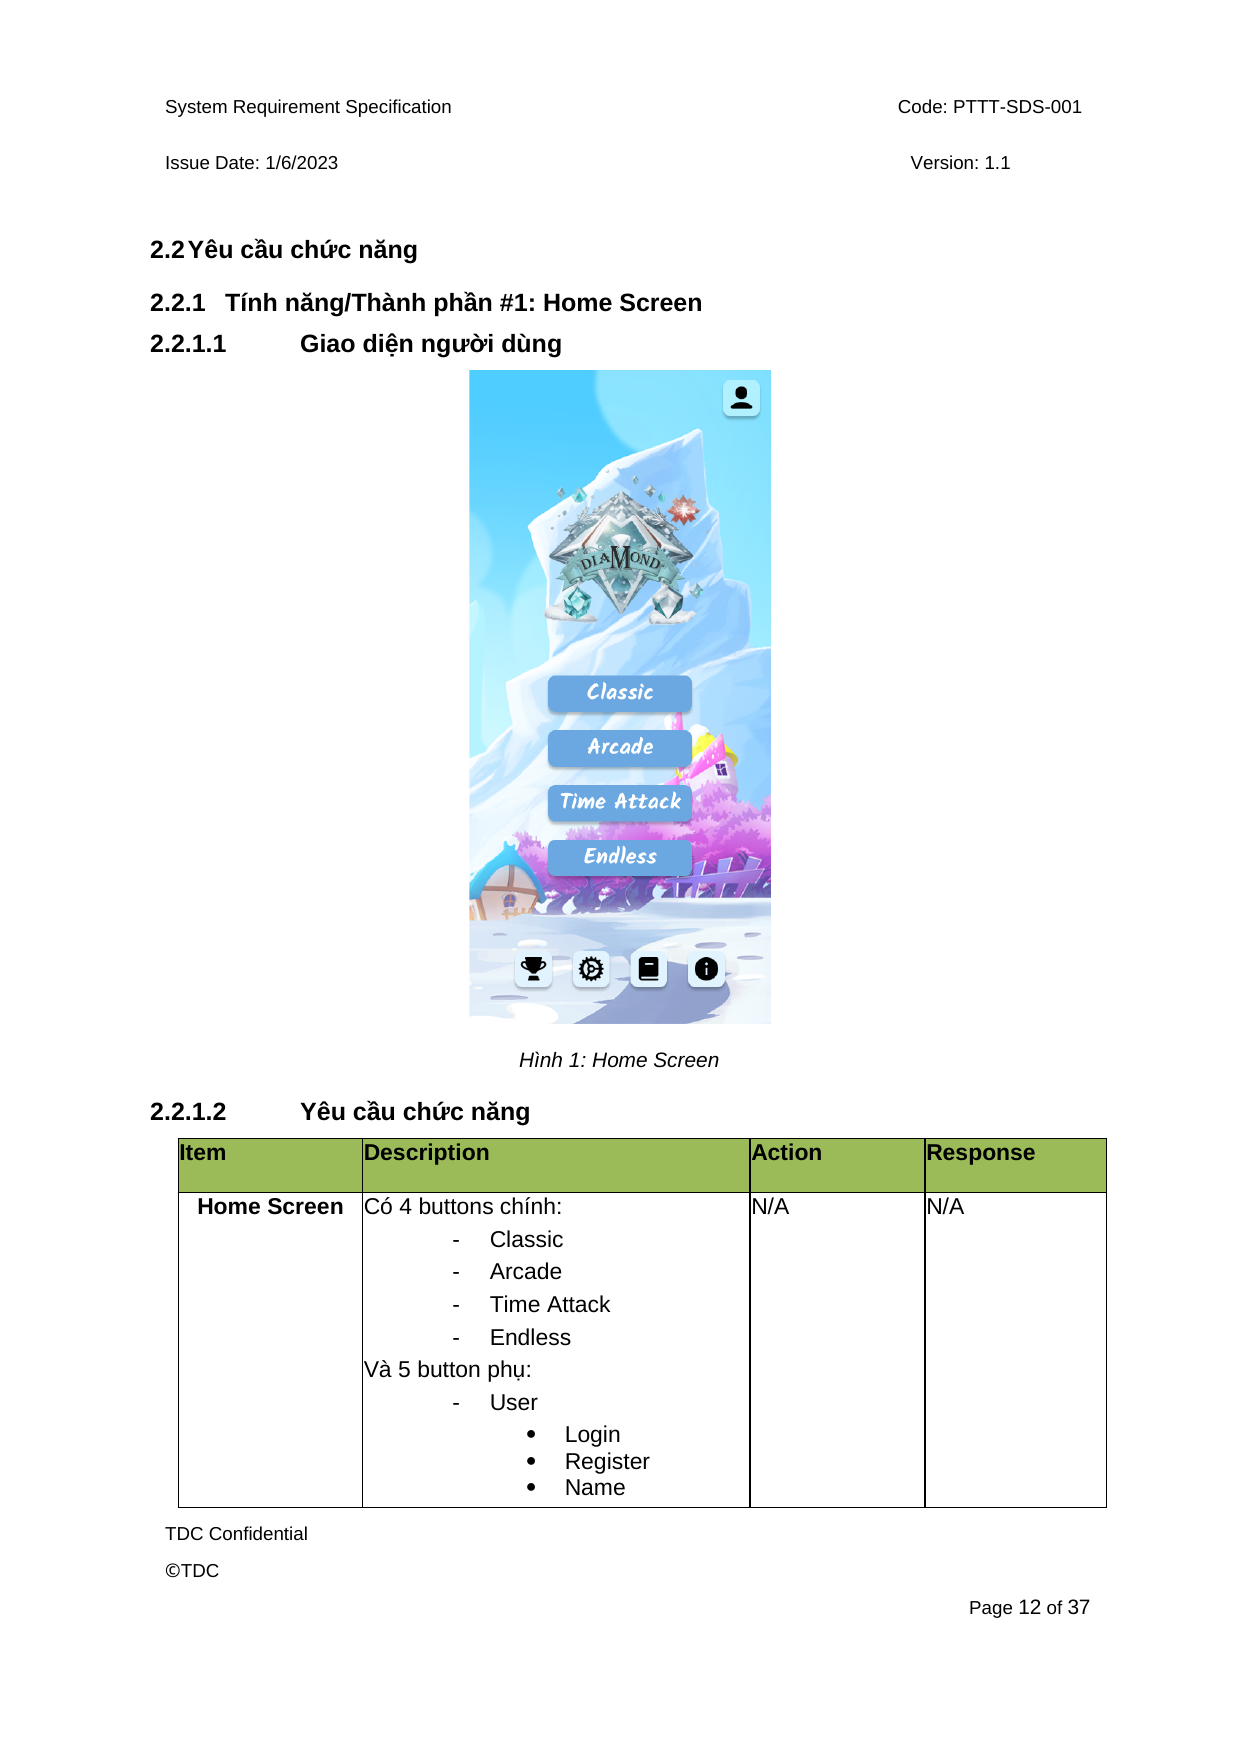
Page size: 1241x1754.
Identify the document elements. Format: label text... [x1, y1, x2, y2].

table_cell N/A [926, 1193, 1106, 1507]
subtitle Giao diện người dùng [150, 329, 1090, 358]
table_header Response [926, 1139, 1106, 1192]
picture [469, 370, 771, 1024]
text Hình 1: Home Screen [150, 1048, 1090, 1072]
table_header Description [363, 1139, 749, 1192]
table_cell Home Screen [179, 1193, 362, 1507]
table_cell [363, 1193, 749, 1507]
table_header Action [751, 1139, 924, 1192]
subtitle Yêu cầu chức năng [150, 235, 1090, 263]
subtitle Tính năng/Thành phần #1: Home Screen [150, 288, 1090, 317]
table_header Item [179, 1139, 362, 1192]
subtitle Yêu cầu chức năng [150, 1097, 1090, 1126]
table_cell N/A [751, 1193, 924, 1507]
